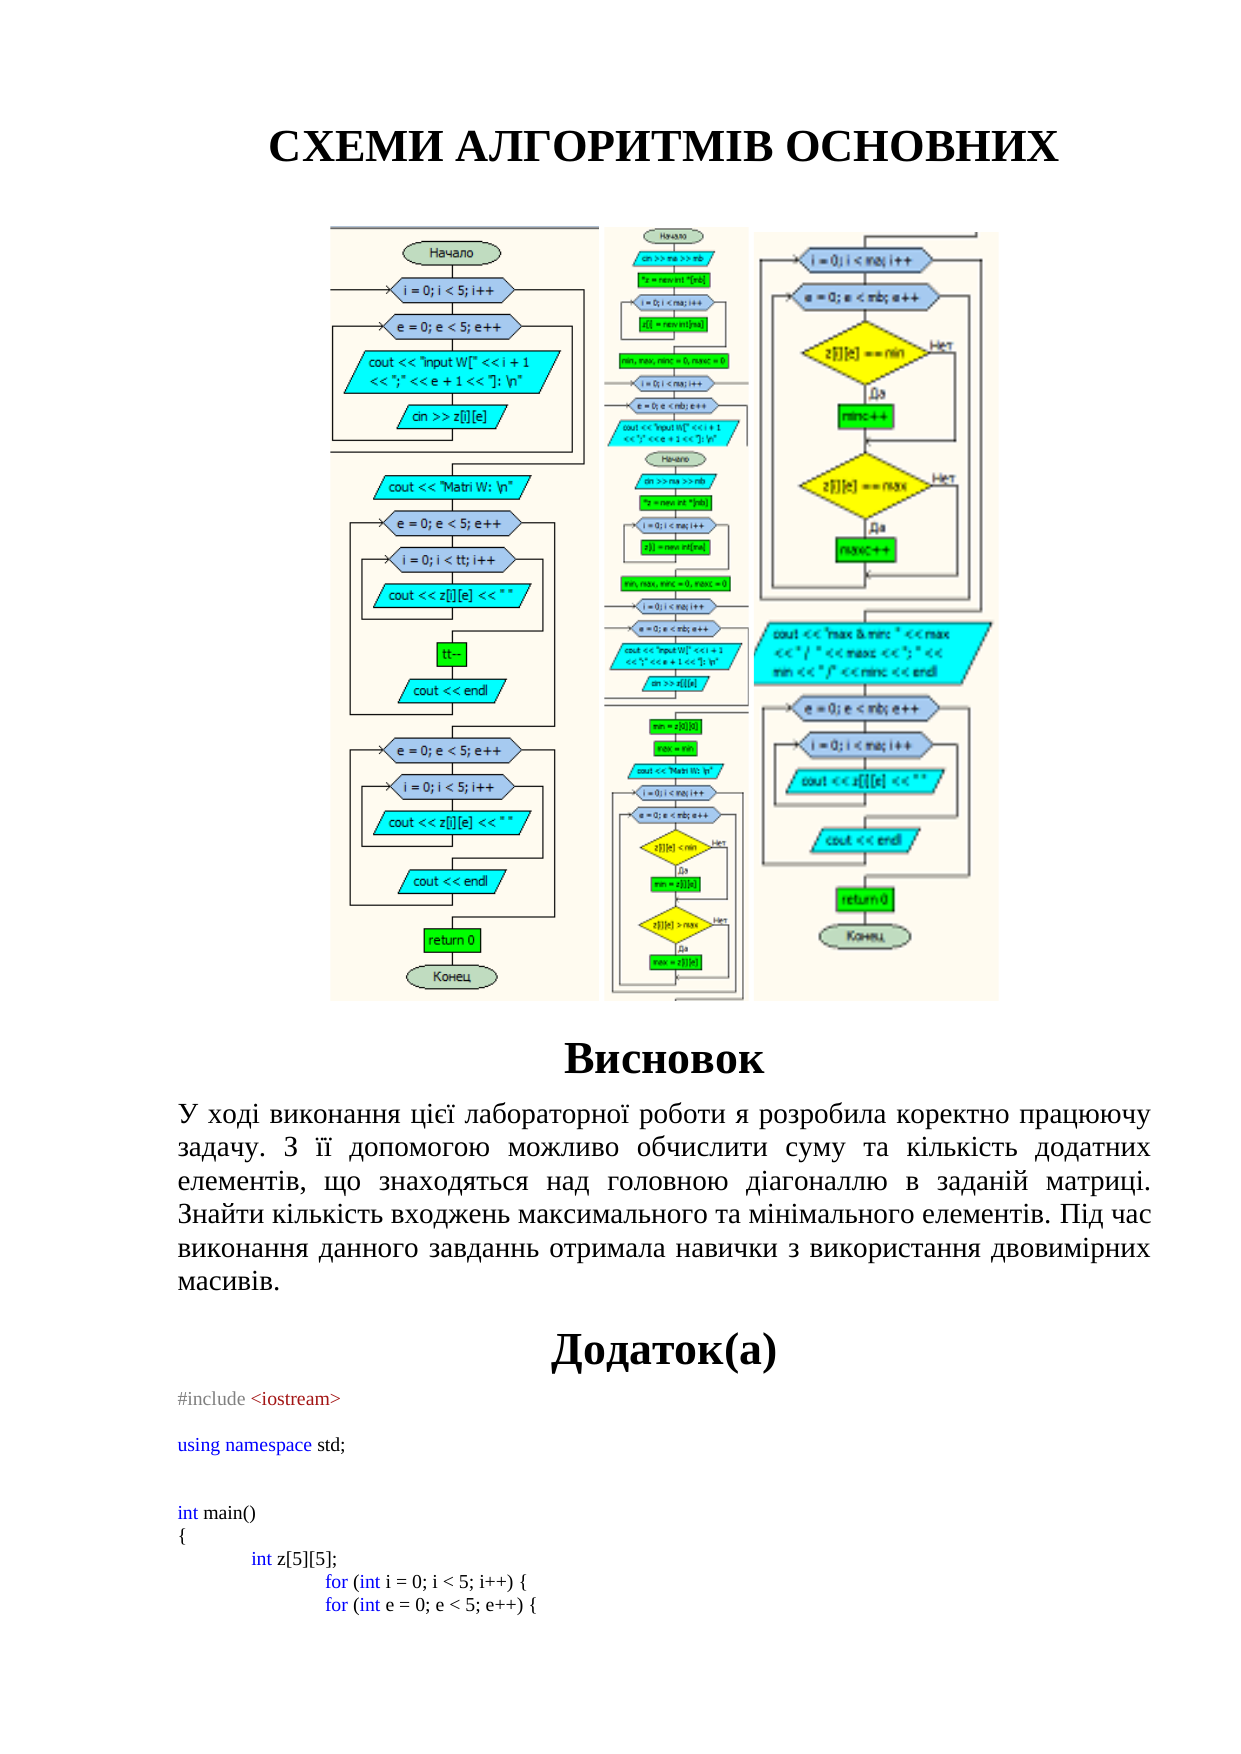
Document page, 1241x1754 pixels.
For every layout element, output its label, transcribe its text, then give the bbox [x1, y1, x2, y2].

subtitle СХЕМИ АЛГОРИТМІВ ОСНОВНИХ [177, 118, 1152, 171]
list int z[5][5]; [177, 1547, 1152, 1570]
subtitle Додаток(a) [177, 1322, 1152, 1375]
list using namespace std; [177, 1433, 1152, 1456]
list #include <iostream> [177, 1387, 1152, 1410]
text У ході виконання цієї лабораторної роботи я розробила коректно працюючу задачу. З її допомогою можливо обчислити суму та кількість додатних елементів, що знаходяться над головною діагоналлю в заданій матриці. Знайти кількість входжень максимального та мінімального елементів. Під час виконання данного завданнь отримала навички з використання двовимірних масивів. [177, 1096, 1152, 1297]
list int main() [177, 1501, 1152, 1524]
picture [604, 227, 749, 1001]
list for (int i = 0; i < 5; i++) { [177, 1570, 1152, 1592]
picture [753, 232, 999, 1001]
picture [330, 226, 599, 1001]
list for (int e = 0; e < 5; e++) { [177, 1592, 1152, 1615]
list { [177, 1524, 1152, 1547]
subtitle Висновок [177, 1031, 1152, 1083]
